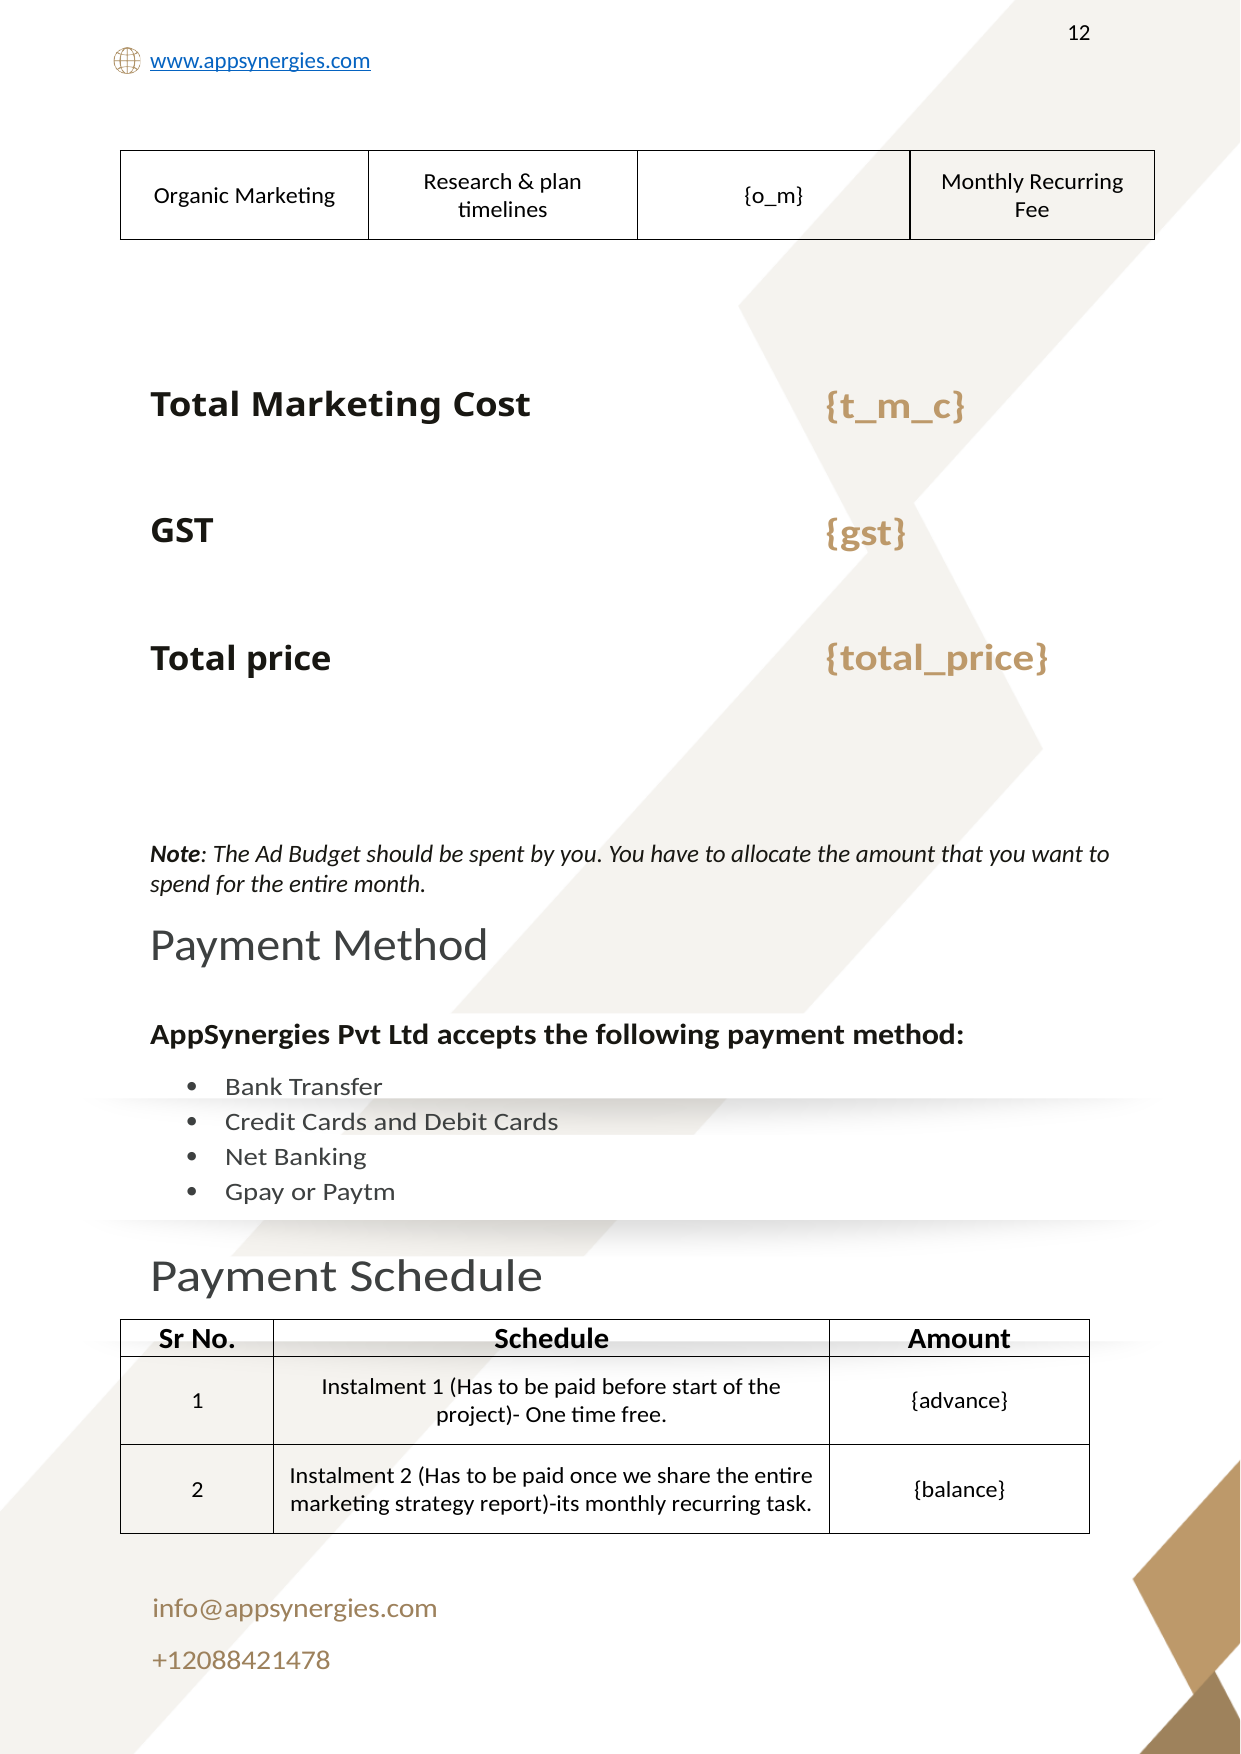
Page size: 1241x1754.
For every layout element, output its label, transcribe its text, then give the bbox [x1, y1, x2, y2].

list Net Banking [187, 1141, 1149, 1172]
table_cell {balance} [830, 1445, 1089, 1533]
table_cell Instalment 2 (Has to be paid once we share the entire marketing strategy report)-its monthly recurring task. [274, 1445, 829, 1533]
table_cell Organic Marketing [121, 151, 368, 239]
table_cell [911, 151, 1154, 239]
table_header Amount [830, 1320, 1089, 1356]
table_cell {o_m} [638, 151, 909, 239]
text Total Marketing Cost {t_m_c} [150, 381, 1120, 428]
text Payment Method [150, 916, 1149, 972]
text Note: The Ad Budget should be spent by you. You have to allocate the amount that you want to spend for the entire month. [150, 838, 1120, 899]
text Total price {total_price} [150, 634, 1120, 680]
list Gpay or Paytm [187, 1176, 1149, 1207]
table_header Sr No. [121, 1320, 273, 1356]
table_cell 1 [121, 1357, 273, 1444]
text Payment Schedule [150, 1246, 1120, 1302]
picture [0, 0, 1241, 1754]
list Bank Transfer [187, 1071, 1149, 1102]
text AppSynergies Pvt Ltd accepts the following payment method: [150, 1016, 1149, 1052]
list Credit Cards and Debit Cards [187, 1106, 1149, 1137]
text GST {gst} [150, 507, 1120, 555]
table_cell Instalment 1 (Has to be paid before start of the project)- One time free. [274, 1357, 829, 1444]
table_cell {advance} [830, 1357, 1089, 1444]
table_header Schedule [274, 1320, 829, 1356]
table_cell 2 [121, 1445, 273, 1533]
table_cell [369, 151, 637, 239]
